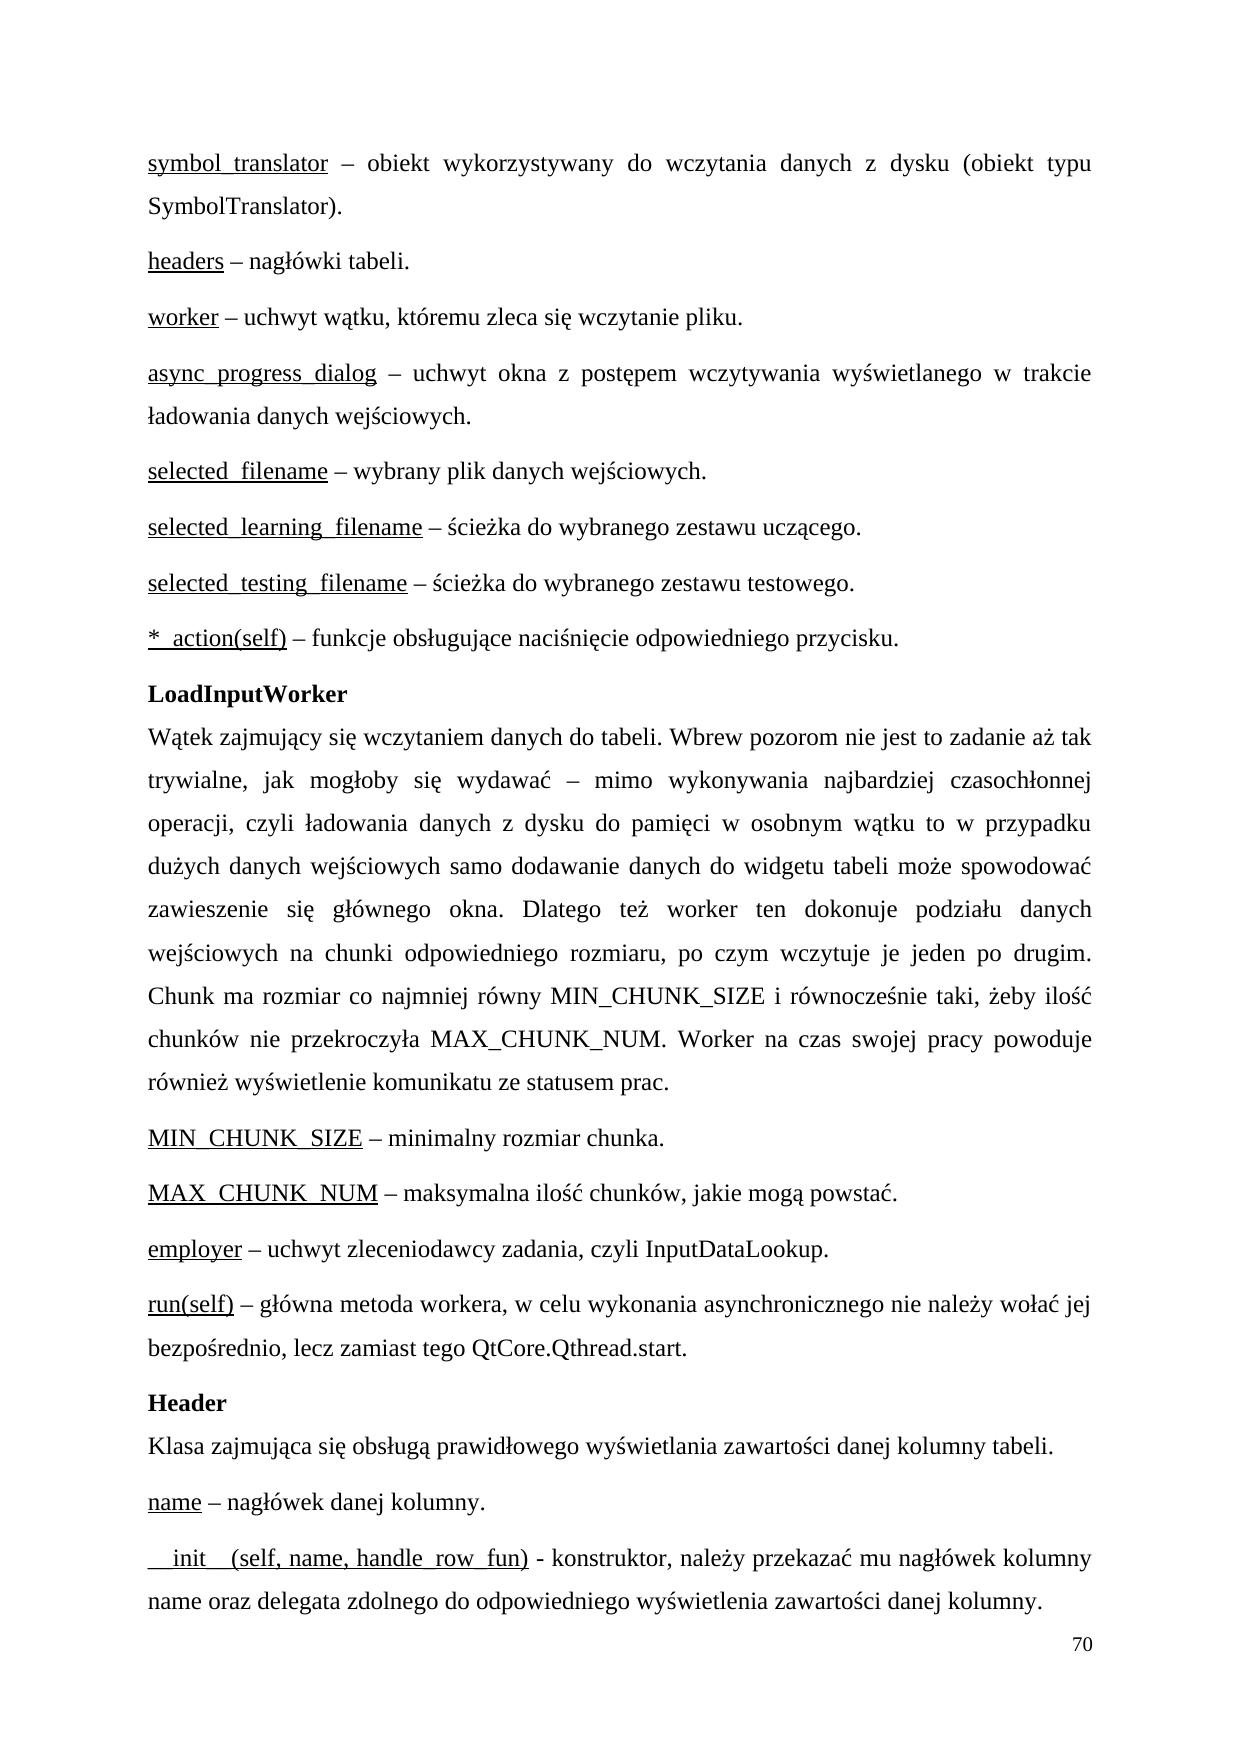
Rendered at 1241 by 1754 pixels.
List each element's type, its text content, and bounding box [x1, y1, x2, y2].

text name – nagłówek danej kolumny. [148, 1487, 1093, 1516]
text __init__(self, name, handle_row_fun) - konstruktor, należy przekazać mu nagłówek kolumny name oraz delegata zdolnego do odpowiedniego wyświetlenia zawartości danej kolumny. [148, 1543, 1093, 1614]
text MAX_CHUNK_NUM – maksymalna ilość chunków, jakie mogą powstać. [148, 1178, 1093, 1207]
text Klasa zajmująca się obsługą prawidłowego wyświetlania zawartości danej kolumny tabeli. [148, 1431, 1093, 1460]
text selected_learning_filename – ścieżka do wybranego zestawu uczącego. [148, 512, 1093, 541]
text async_progress_dialog – uchwyt okna z postępem wczytywania wyświetlanego w trakcie ładowania danych wejściowych. [148, 358, 1093, 429]
text selected_filename – wybrany plik danych wejściowych. [148, 456, 1093, 485]
text headers – nagłówki tabeli. [148, 246, 1093, 275]
text LoadInputWorker [148, 679, 1093, 708]
text Header [148, 1388, 1093, 1417]
text selected_testing_filename – ścieżka do wybranego zestawu testowego. [148, 568, 1093, 596]
text symbol_translator – obiekt wykorzystywany do wczytania danych z dysku (obiekt typu SymbolTranslator). [148, 148, 1093, 219]
text Wątek zajmujący się wczytaniem danych do tabeli. Wbrew pozorom nie jest to zadanie aż tak trywialne, jak mogłoby się wydawać – mimo wykonywania najbardziej czasochłonnej operacji, czyli ładowania danych z dysku do pamięci w osobnym wątku to w przypadku dużych danych wejściowych samo dodawanie danych do widgetu tabeli może spowodować zawieszenie się głównego okna. Dlatego też worker ten dokonuje podziału danych wejściowych na chunki odpowiedniego rozmiaru, po czym wczytuje je jeden po drugim. Chunk ma rozmiar co najmniej równy MIN_CHUNK_SIZE i równocześnie taki, żeby ilość chunków nie przekroczyła MAX_CHUNK_NUM. Worker na czas swojej pracy powoduje również wyświetlenie komunikatu ze statusem prac. [148, 722, 1093, 1096]
text run(self) – główna metoda workera, w celu wykonania asynchronicznego nie należy wołać jej bezpośrednio, lecz zamiast tego QtCore.Qthread.start. [148, 1289, 1093, 1361]
text employer – uchwyt zleceniodawcy zadania, czyli InputDataLookup. [148, 1234, 1093, 1263]
text MIN_CHUNK_SIZE – minimalny rozmiar chunka. [148, 1123, 1093, 1151]
text *_action(self) – funkcje obsługujące naciśnięcie odpowiedniego przycisku. [148, 623, 1093, 652]
text worker – uchwyt wątku, któremu zleca się wczytanie pliku. [148, 302, 1093, 331]
